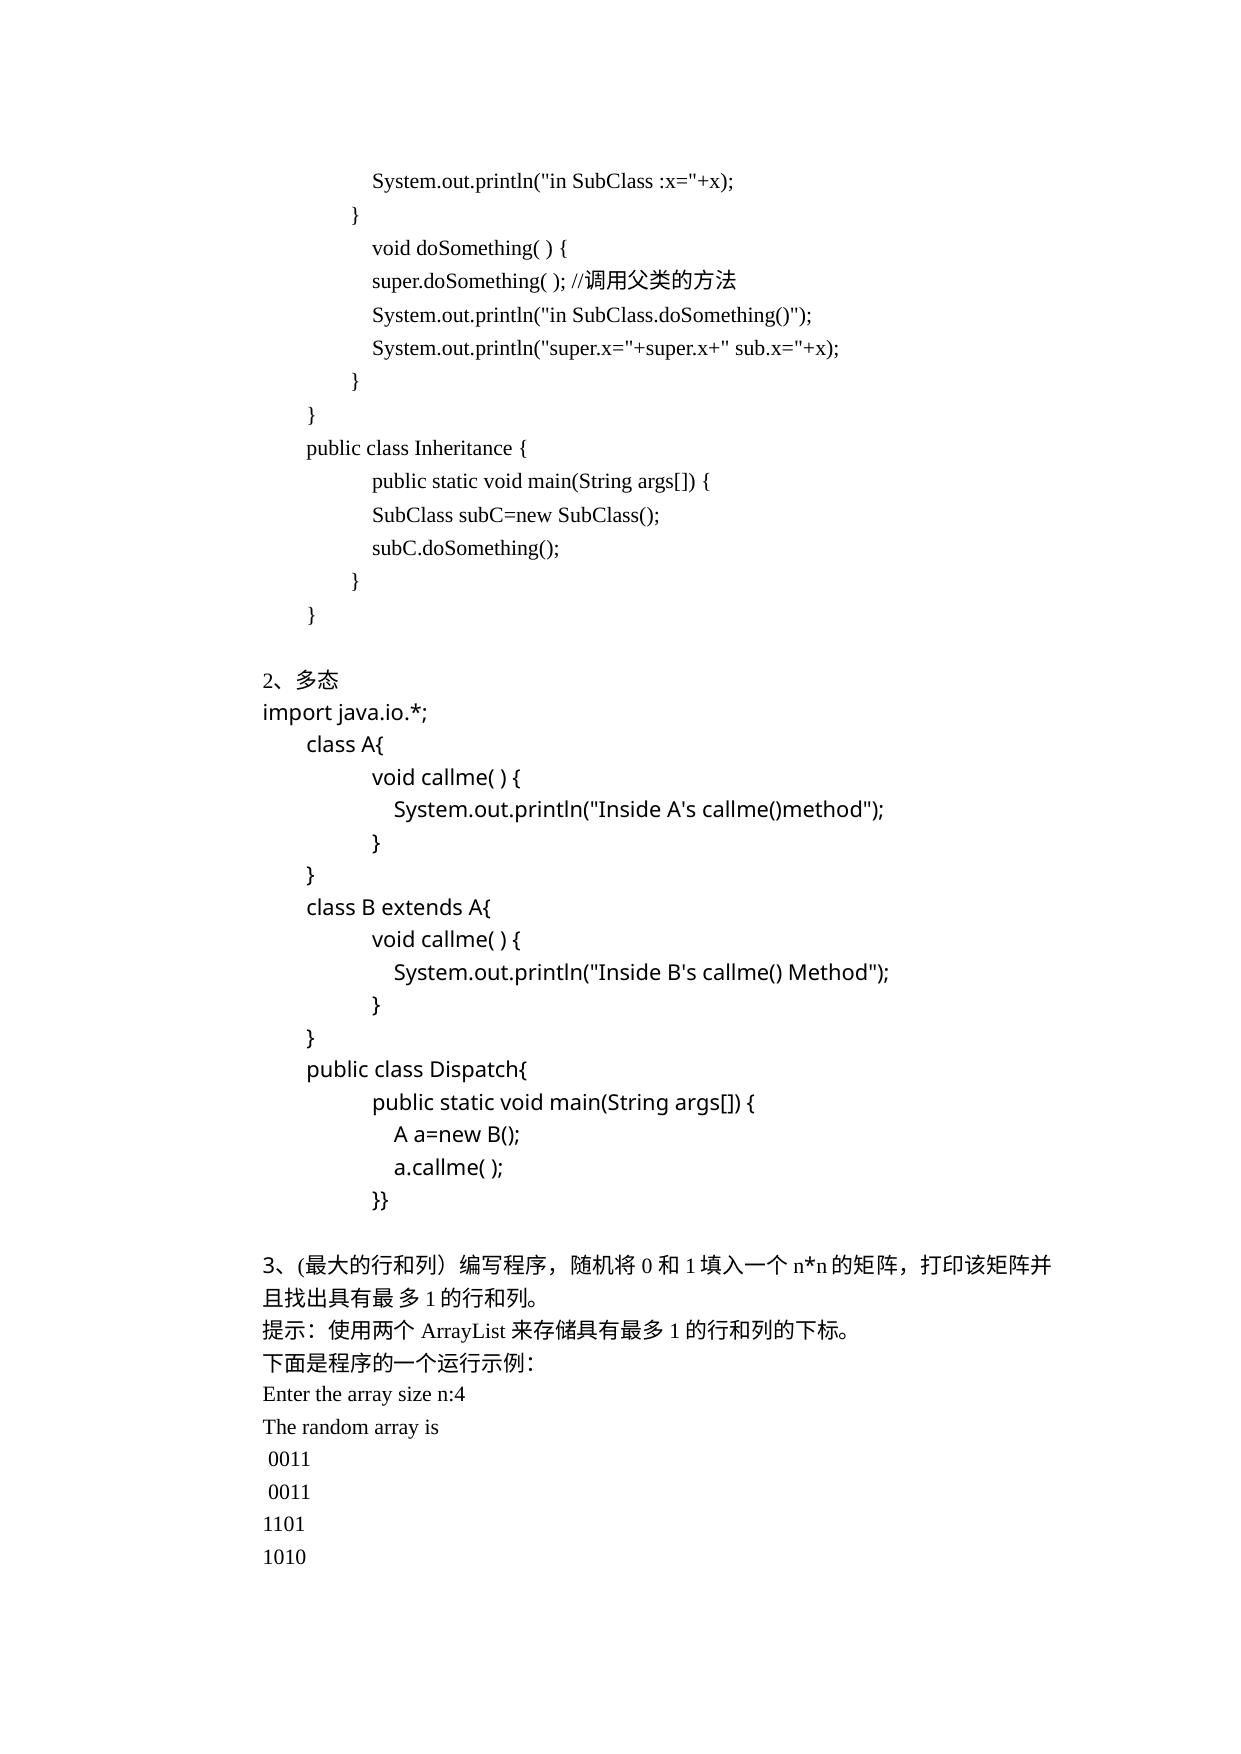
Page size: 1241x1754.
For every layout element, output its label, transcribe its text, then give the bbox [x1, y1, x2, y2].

text super.doSomething( ); //调用父类的方法 [262, 262, 1053, 295]
text } [262, 562, 1053, 595]
text public static void main(String args[]) { [262, 462, 1053, 495]
text 0011 [262, 1475, 1053, 1508]
text Enter the array size n:4 [262, 1378, 1053, 1410]
text a.callme( ); [262, 1150, 1053, 1183]
text 0011 [262, 1443, 1053, 1475]
text public class Dispatch{ [262, 1053, 1053, 1085]
text void callme( ) { [262, 923, 1053, 955]
text void doSomething( ) { [262, 229, 1053, 262]
text System.out.println("Inside A's callme()method"); [262, 793, 1053, 825]
text 2、多态 [262, 662, 1053, 695]
text } [262, 362, 1053, 395]
text class B extends A{ [262, 890, 1053, 923]
text } [262, 858, 1053, 890]
text } [262, 1020, 1053, 1053]
text 1101 [262, 1508, 1053, 1540]
text The random array is [262, 1410, 1053, 1443]
text subC.doSomething(); [262, 529, 1053, 562]
text void callme( ) { [262, 760, 1053, 793]
text A a=new B(); [262, 1118, 1053, 1150]
text public static void main(String args[]) { [262, 1085, 1053, 1118]
text }} [262, 1183, 1053, 1215]
text import java.io.*; [262, 695, 1053, 728]
text } [262, 395, 1053, 429]
text public class Inheritance { [262, 429, 1053, 462]
text } [262, 195, 1053, 229]
text } [262, 595, 1053, 629]
text class A{ [262, 728, 1053, 760]
text 提示：使用两个 ArrayList 来存储具有最多 1 的行和列的下标。 [262, 1313, 1053, 1345]
text System.out.println("in SubClass.doSomething()"); [262, 295, 1053, 329]
text } [262, 988, 1053, 1020]
text System.out.println("Inside B's callme() Method"); [262, 955, 1053, 988]
text 下面是程序的一个运行示例： [262, 1345, 1053, 1378]
text System.out.println("super.x="+super.x+" sub.x="+x); [262, 329, 1053, 362]
text SubClass subC=new SubClass(); [262, 495, 1053, 529]
text System.out.println("in SubClass :x="+x); [262, 162, 1053, 195]
text 1010 [262, 1540, 1053, 1573]
text } [262, 825, 1053, 858]
text 3、(最大的行和列）编写程序，随机将 0 和1填入一个n*n的矩阵，打印该矩阵并且找出具有最 多1的行和列。 [262, 1248, 1053, 1313]
